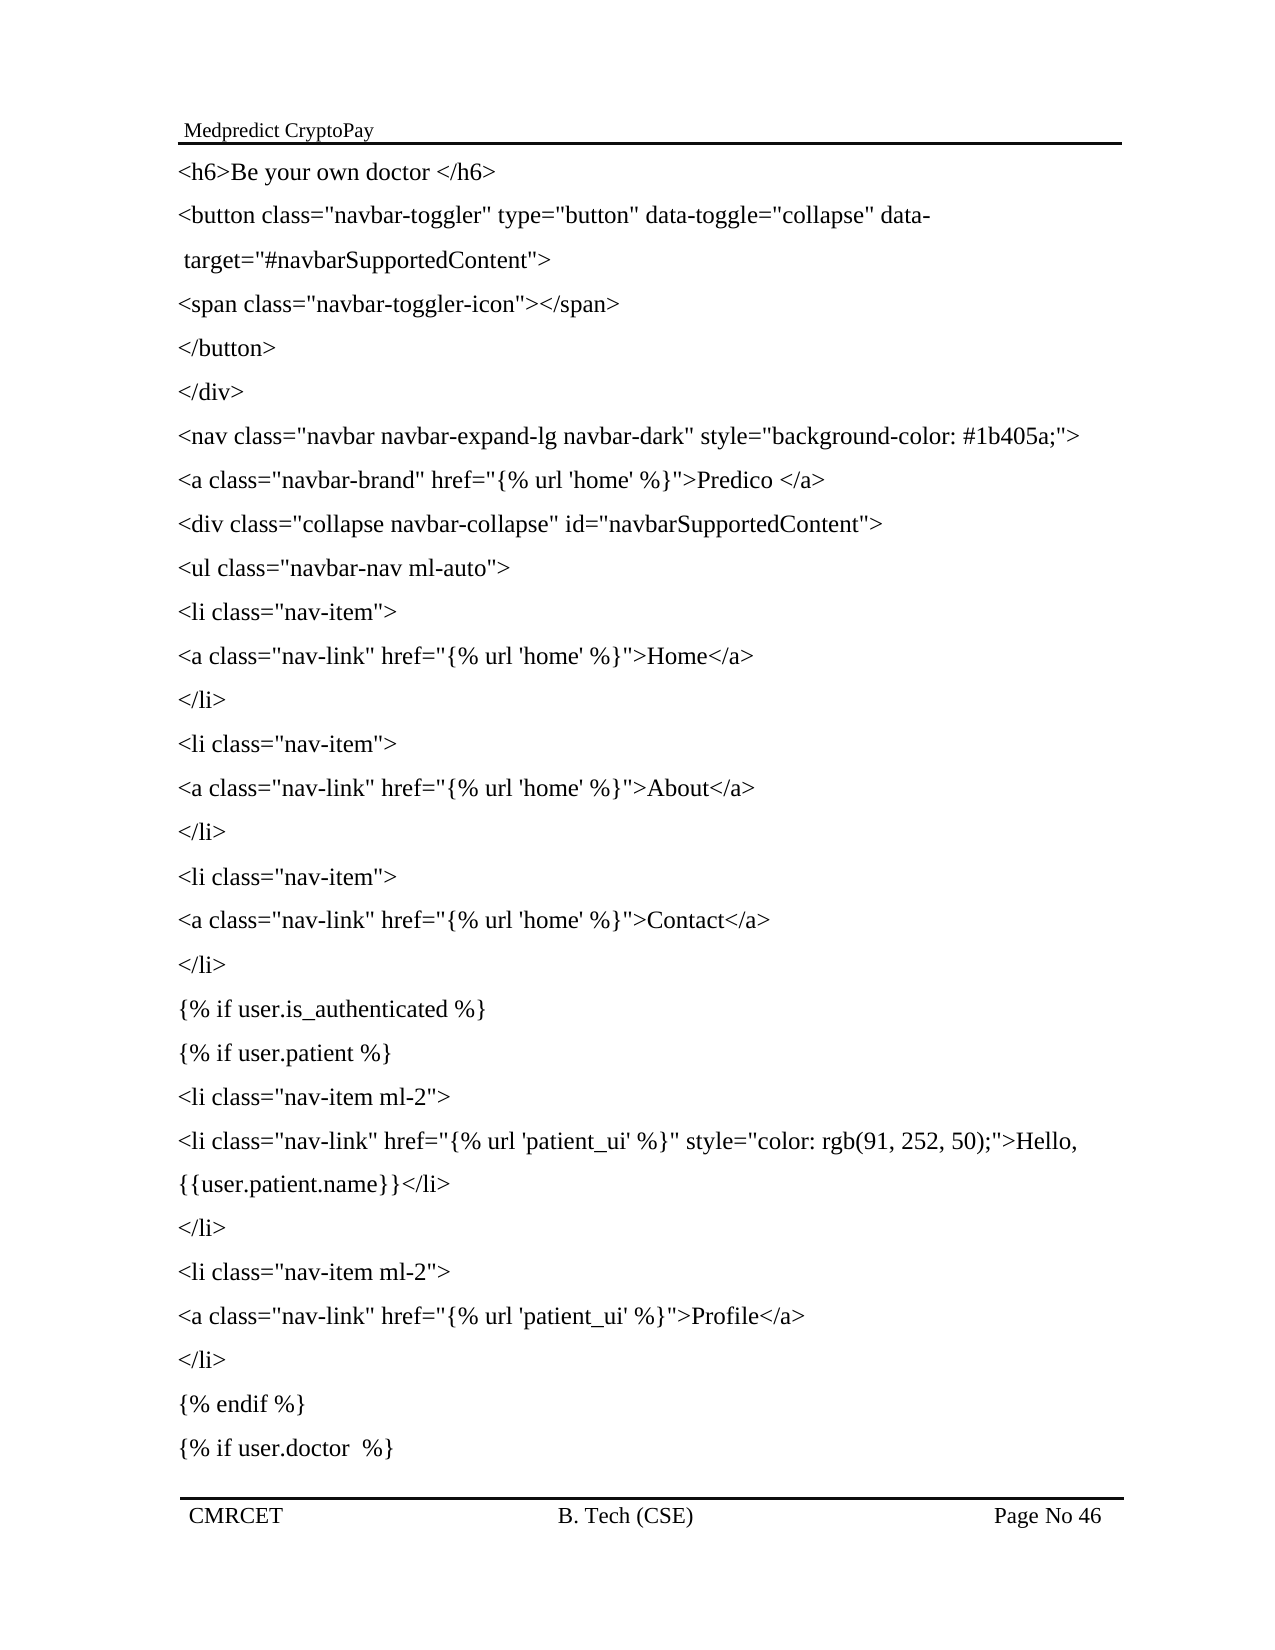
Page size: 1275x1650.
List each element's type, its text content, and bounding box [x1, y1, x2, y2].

text {% if user.patient %} [177, 1038, 1127, 1067]
text <div class="collapse navbar-collapse" id="navbarSupportedContent"> [177, 509, 1127, 538]
text <button class="navbar-toggler" type="button" data-toggle="collapse" data- [177, 201, 1127, 229]
text </li> [177, 685, 1127, 714]
text <li class="nav-item"> [177, 729, 1127, 758]
text <ul class="navbar-nav ml-auto"> [177, 553, 1127, 582]
text <li class="nav-link" href="{% url 'patient_ui' %}" style="color: rgb(91, 252, 50);">Hello, {{user.patient.name}}</li> [177, 1126, 1127, 1198]
text {% if user.is_authenticated %} [177, 994, 1127, 1022]
text </button> [177, 333, 1127, 362]
text <a class="nav-link" href="{% url 'home' %}">Home</a> [177, 641, 1127, 670]
text target="#navbarSupportedContent"> [177, 245, 1127, 273]
text <li class="nav-item ml-2"> [177, 1257, 1127, 1286]
text <li class="nav-item"> [177, 597, 1127, 626]
text <h6>Be your own doctor </h6> [177, 157, 1127, 186]
text <span class="navbar-toggler-icon"></span> [177, 289, 1127, 317]
text <li class="nav-item ml-2"> [177, 1082, 1127, 1111]
text <a class="navbar-brand" href="{% url 'home' %}">Predico </a> [177, 465, 1127, 494]
text </li> [177, 1345, 1127, 1374]
text <a class="nav-link" href="{% url 'home' %}">Contact</a> [177, 906, 1127, 934]
text <nav class="navbar navbar-expand-lg navbar-dark" style="background-color: #1b405a;"> [177, 421, 1127, 450]
text </li> [177, 817, 1127, 846]
text Medpredict CryptoPay [177, 118, 1127, 142]
text {% if user.doctor %} [177, 1433, 1127, 1462]
text CMRCET B. Tech (CSE) Page No 46 [177, 1502, 1127, 1528]
text <a class="nav-link" href="{% url 'patient_ui' %}">Profile</a> [177, 1301, 1127, 1330]
text <li class="nav-item"> [177, 862, 1127, 890]
text {% endif %} [177, 1389, 1127, 1418]
text <a class="nav-link" href="{% url 'home' %}">About</a> [177, 773, 1127, 802]
text </li> [177, 950, 1127, 978]
text </div> [177, 377, 1127, 406]
text </li> [177, 1213, 1127, 1242]
